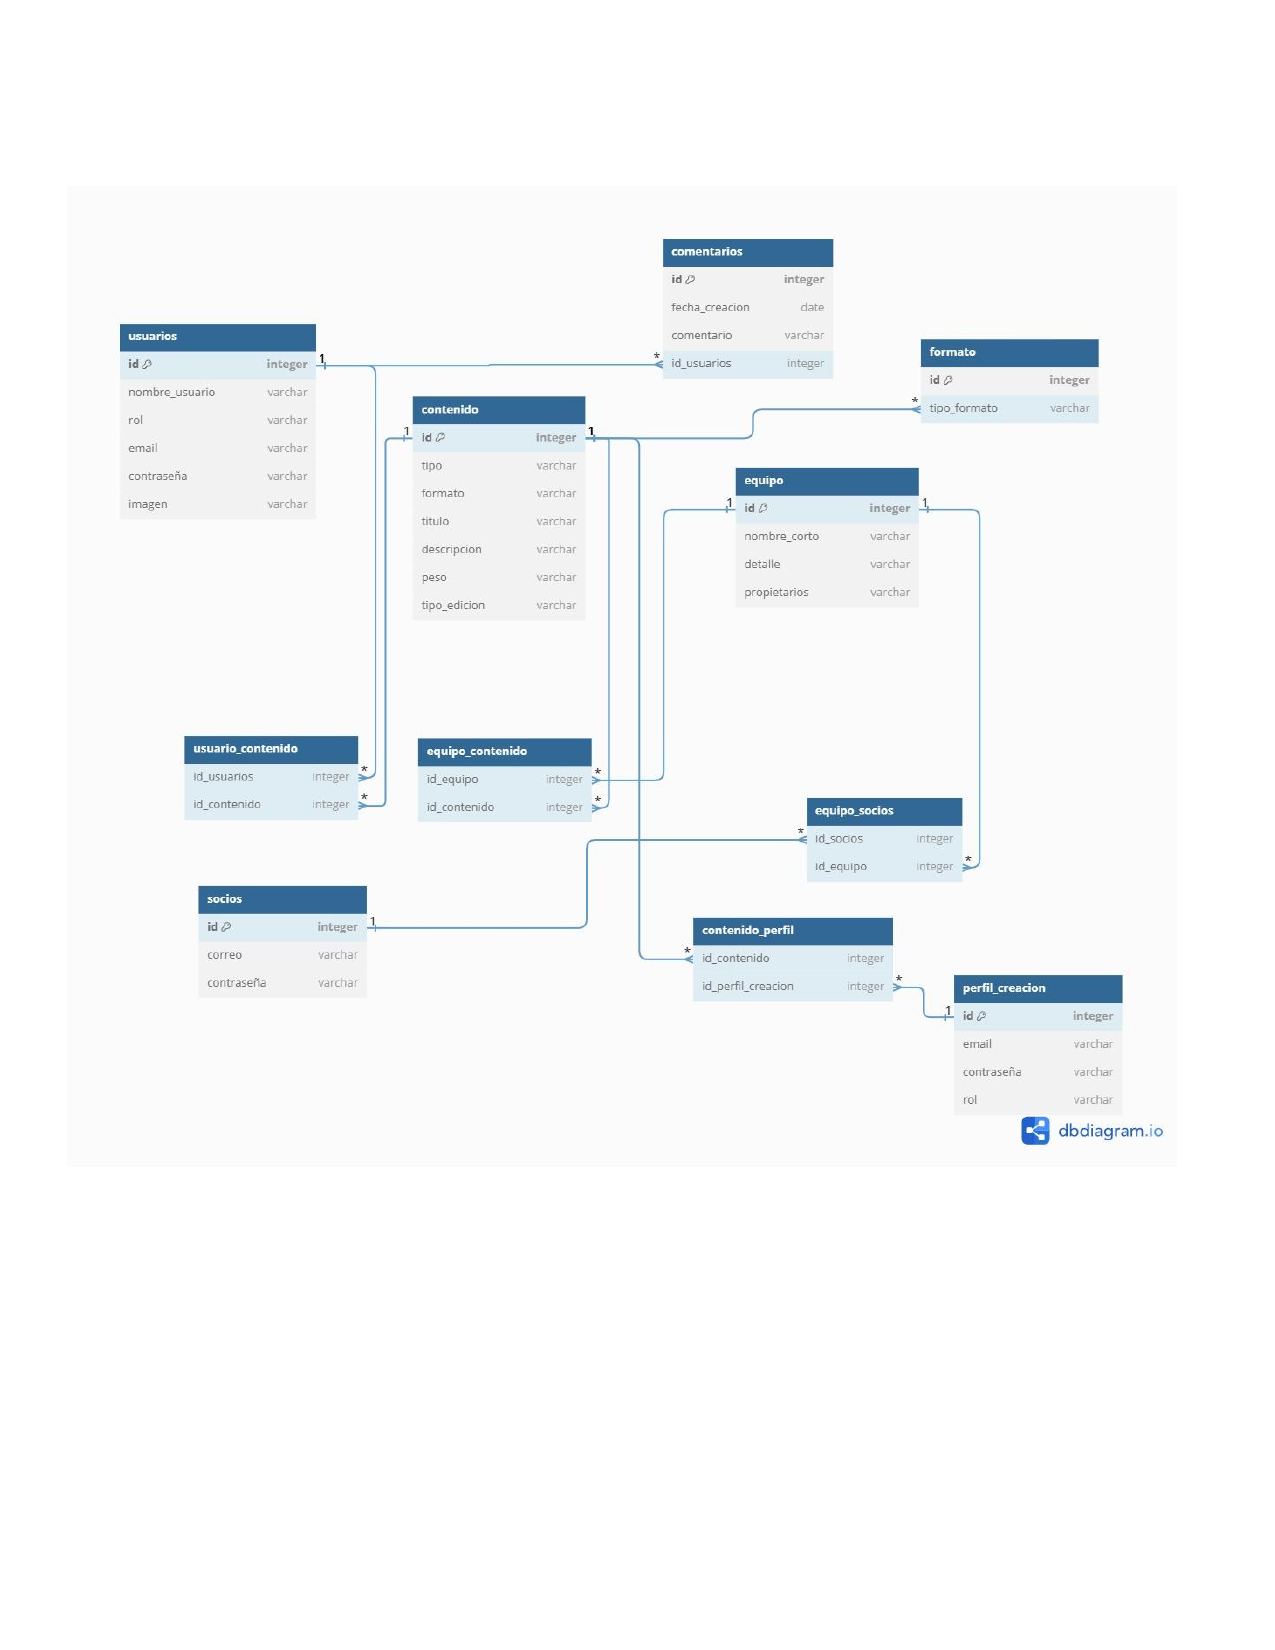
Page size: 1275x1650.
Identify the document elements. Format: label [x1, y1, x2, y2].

picture [67, 186, 1178, 1167]
